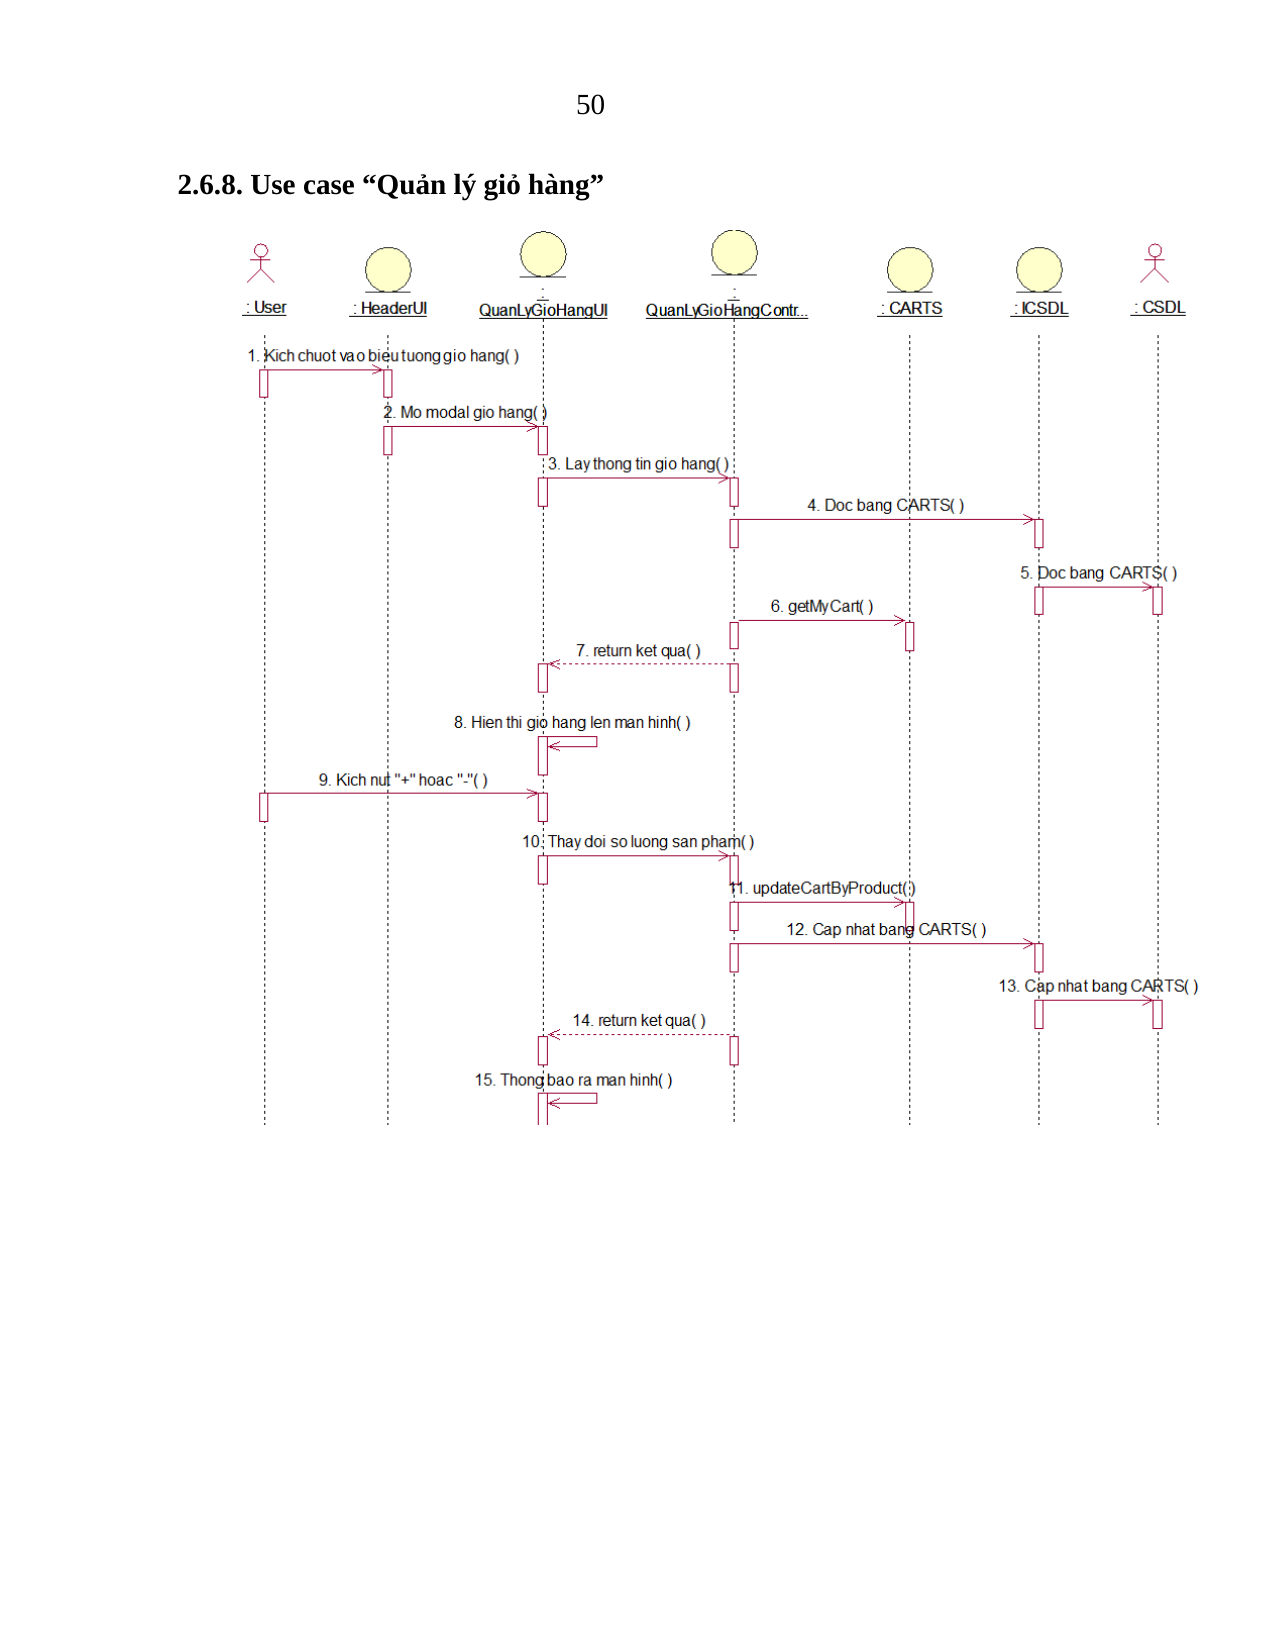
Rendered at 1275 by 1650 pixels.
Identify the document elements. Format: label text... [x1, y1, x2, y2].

subtitle Use case “Quản lý giỏ hàng” [177, 167, 1156, 201]
picture [236, 230, 1204, 1125]
